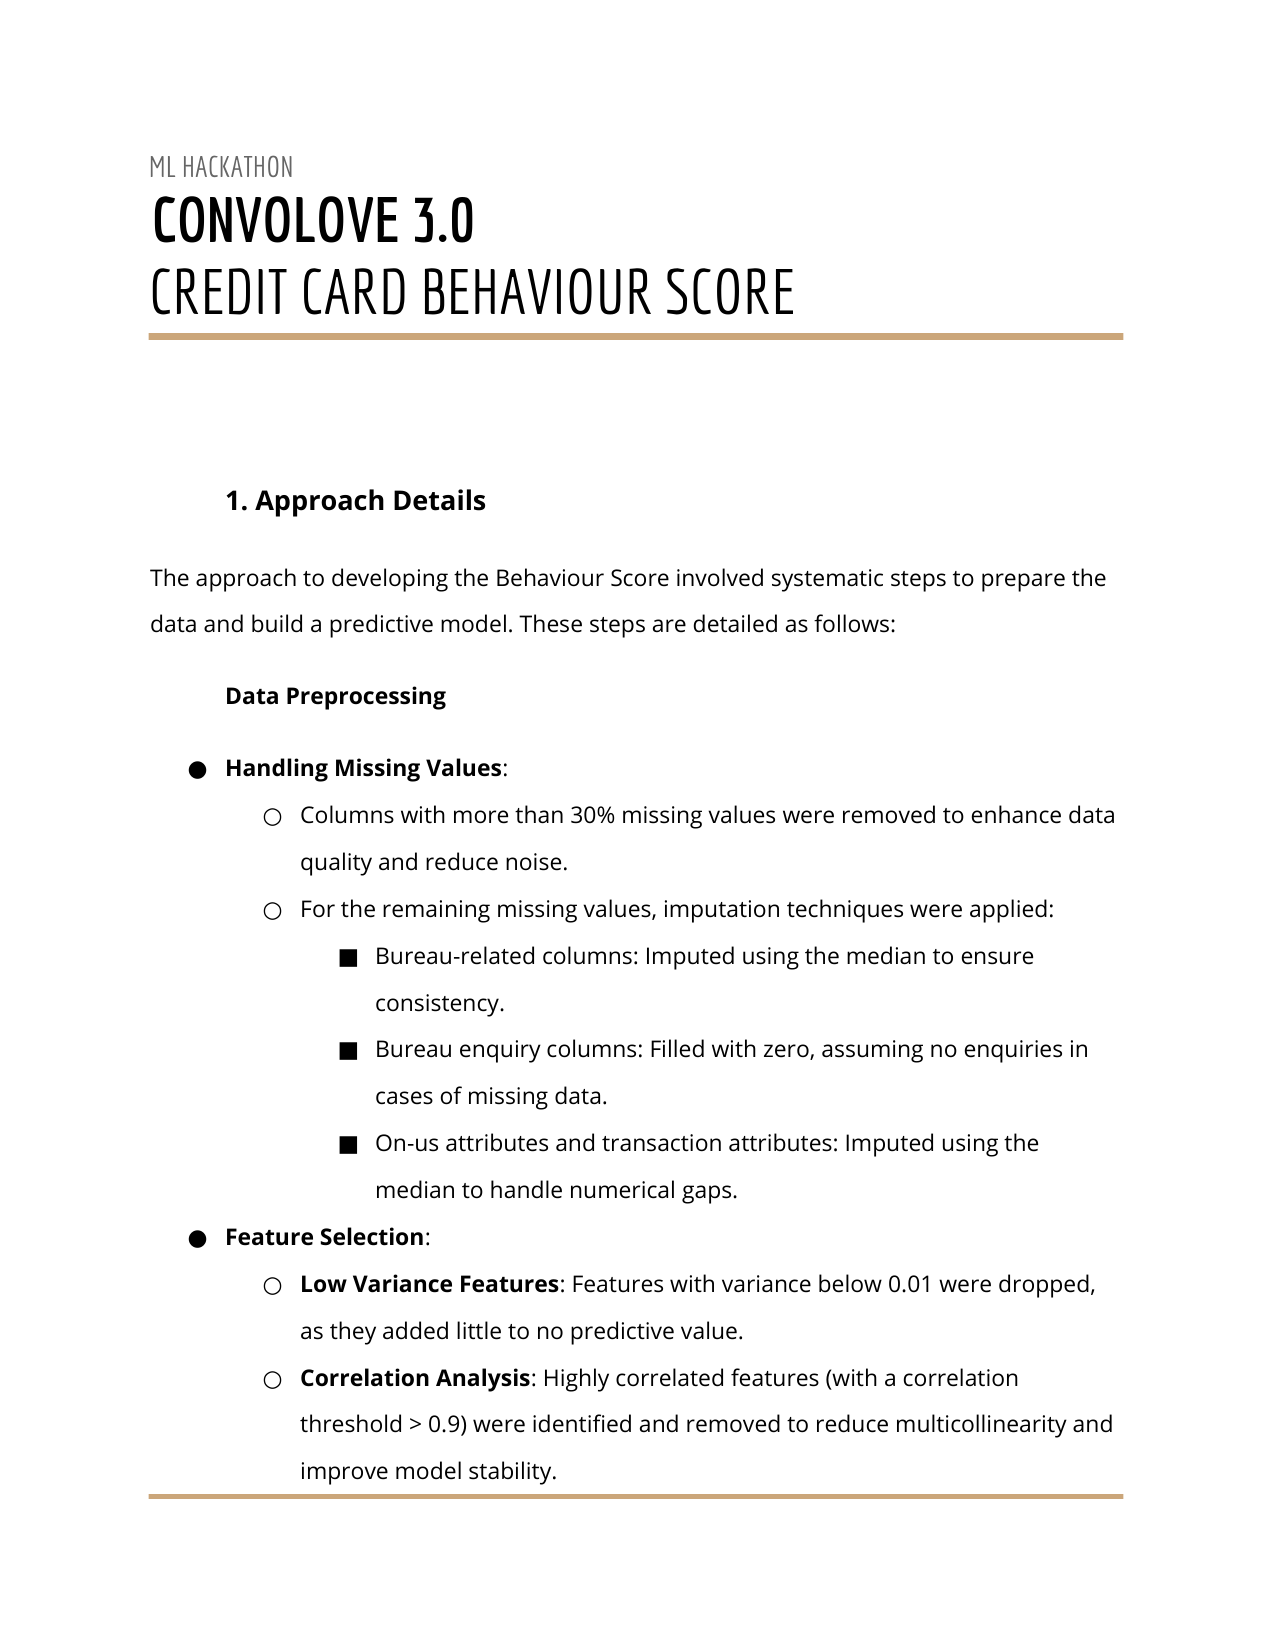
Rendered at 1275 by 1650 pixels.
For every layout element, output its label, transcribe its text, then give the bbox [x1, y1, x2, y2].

list For the remaining missing values, imputation techniques were applied: [262, 893, 1125, 924]
list Handling Missing Values: [187, 752, 1125, 783]
subtitle 1. Approach Details [225, 481, 1125, 518]
subtitle Data Preprocessing [225, 680, 1125, 712]
text ML HACKATHON [148, 150, 1125, 183]
list Columns with more than 30% missing values were removed to enhance data quality and reduce noise. [262, 799, 1125, 877]
list On-us attributes and transaction attributes: Imputed using the median to handle numerical gaps. [337, 1127, 1125, 1205]
picture [148, 333, 1124, 340]
list Feature Selection: [187, 1221, 1125, 1252]
text The approach to developing the Behaviour Score involved systematic steps to prepare the data and build a predictive model. These steps are detailed as follows: [150, 562, 1125, 640]
list Bureau enquiry columns: Filled with zero, assuming no enquiries in cases of missing data. [337, 1033, 1125, 1112]
list Correlation Analysis: Highly correlated features (with a correlation threshold > 0.9) were identified and removed to reduce multicollinearity and improve model stability. [262, 1362, 1125, 1487]
list Bureau-related columns: Imputed using the median to ensure consistency. [337, 940, 1125, 1018]
list Low Variance Features: Features with variance below 0.01 were dropped, as they added little to no predictive value. [262, 1268, 1125, 1346]
subtitle CREDIT CARD BEHAVIOUR SCORE [148, 255, 1125, 327]
picture [148, 1494, 1124, 1499]
title CONVOLOVE 3.0 [150, 183, 1125, 255]
